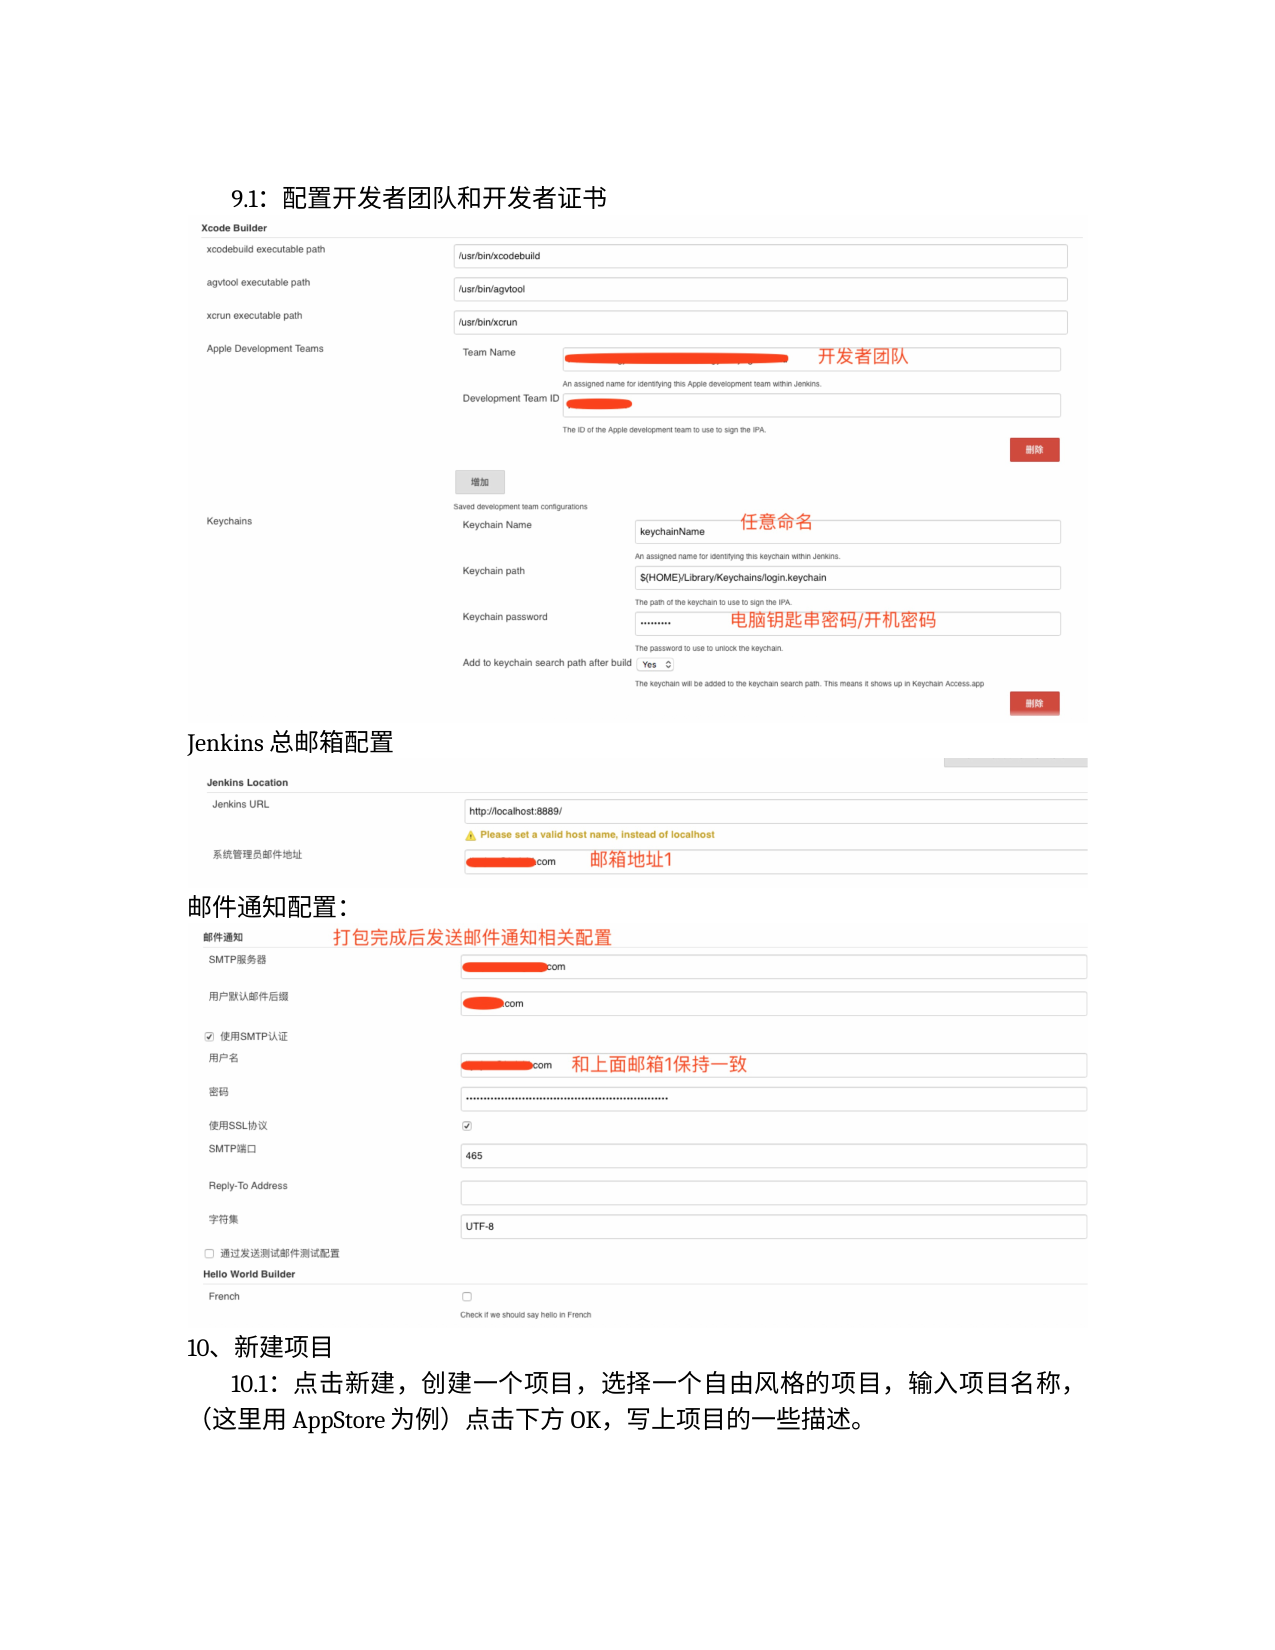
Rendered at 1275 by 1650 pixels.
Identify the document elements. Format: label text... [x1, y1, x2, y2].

picture [187, 758, 1088, 888]
text Jenkins总邮箱配置 [187, 723, 1087, 758]
text 10、新建项目 [187, 1328, 1087, 1363]
picture [187, 215, 1088, 723]
picture [187, 923, 1088, 1328]
text 9.1：配置开发者团队和开发者证书 [187, 179, 1087, 215]
text 10.1：点击新建，创建一个项目，选择一个自由风格的项目，输入项目名称，（这里用AppStore为例）点击下方OK，写上项目的一些描述。 [187, 1363, 1087, 1436]
text 邮件通知配置： [187, 888, 1087, 923]
